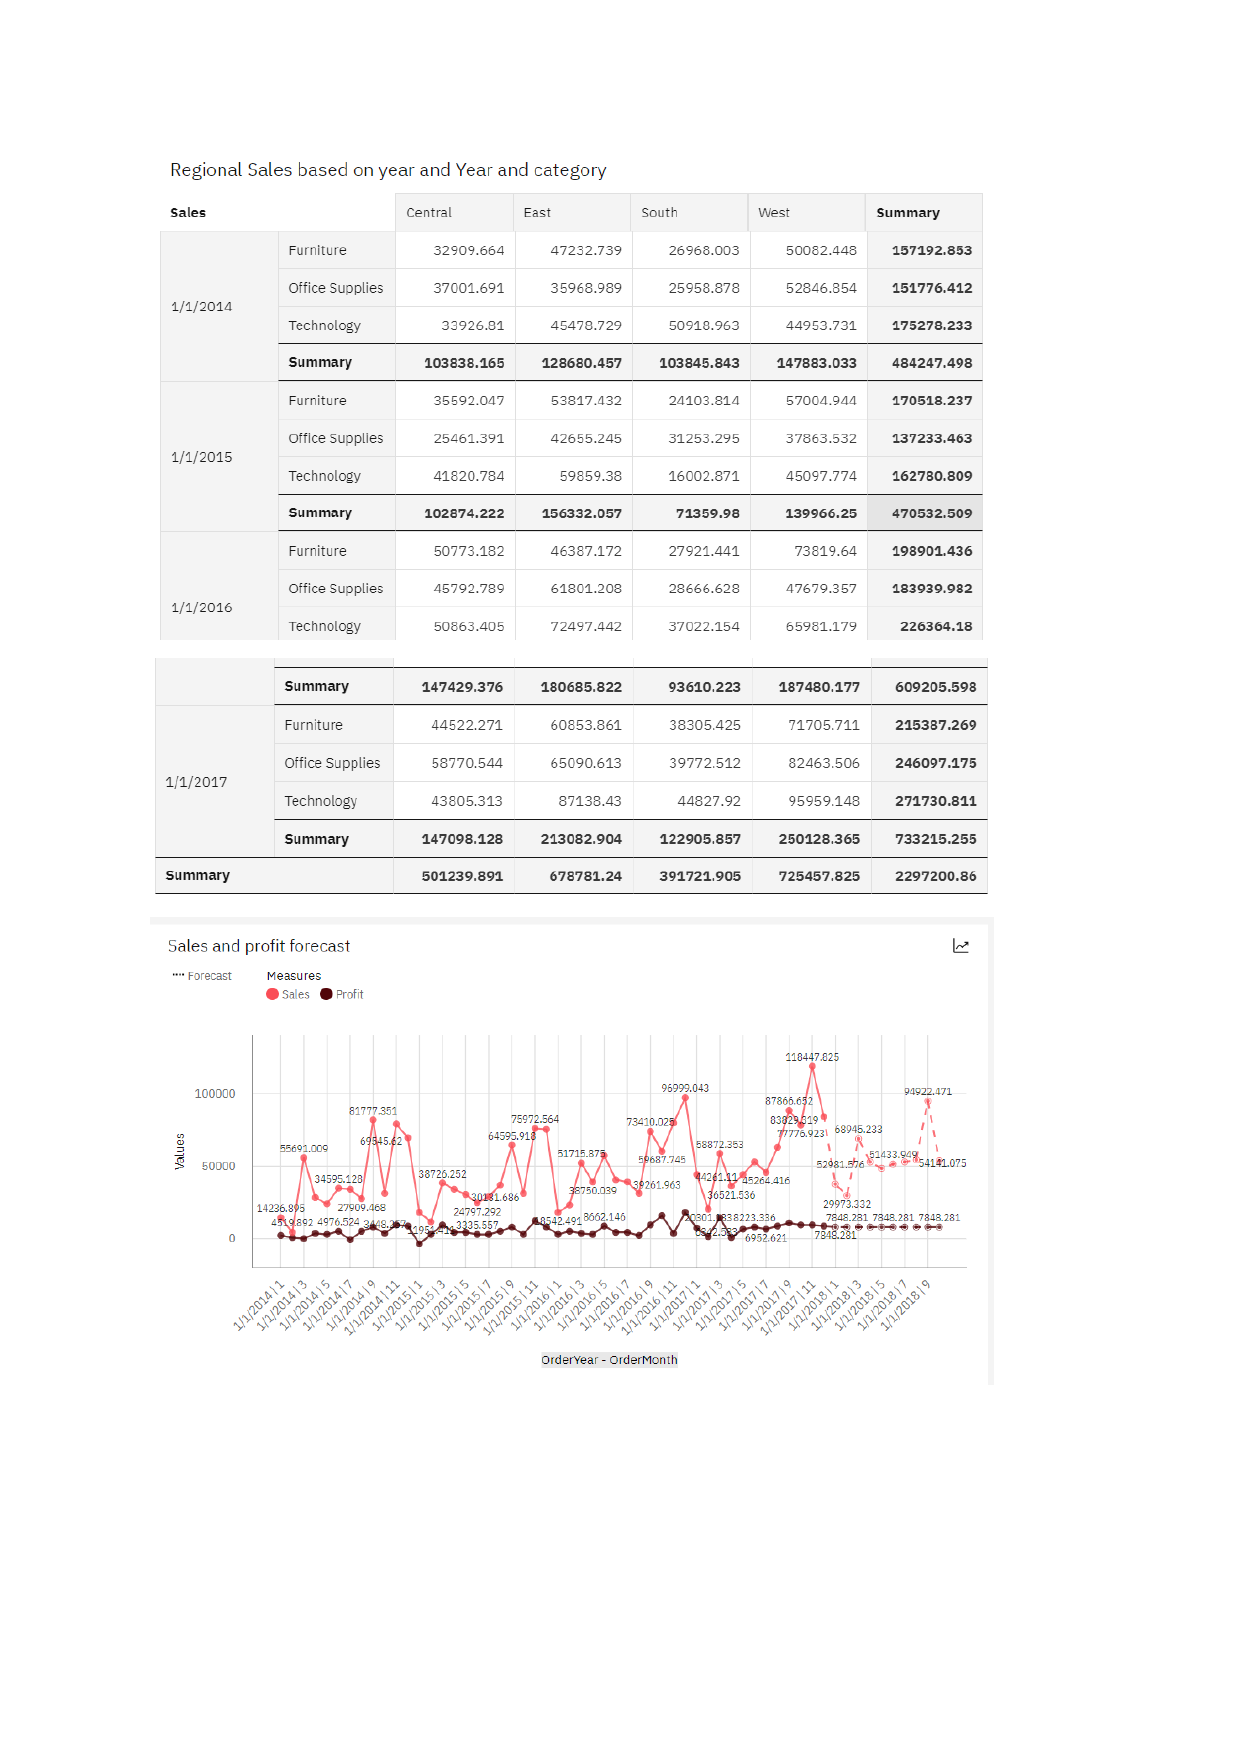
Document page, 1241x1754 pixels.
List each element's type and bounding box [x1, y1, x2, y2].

picture [150, 917, 994, 1385]
picture [150, 150, 1002, 640]
picture [150, 658, 996, 899]
